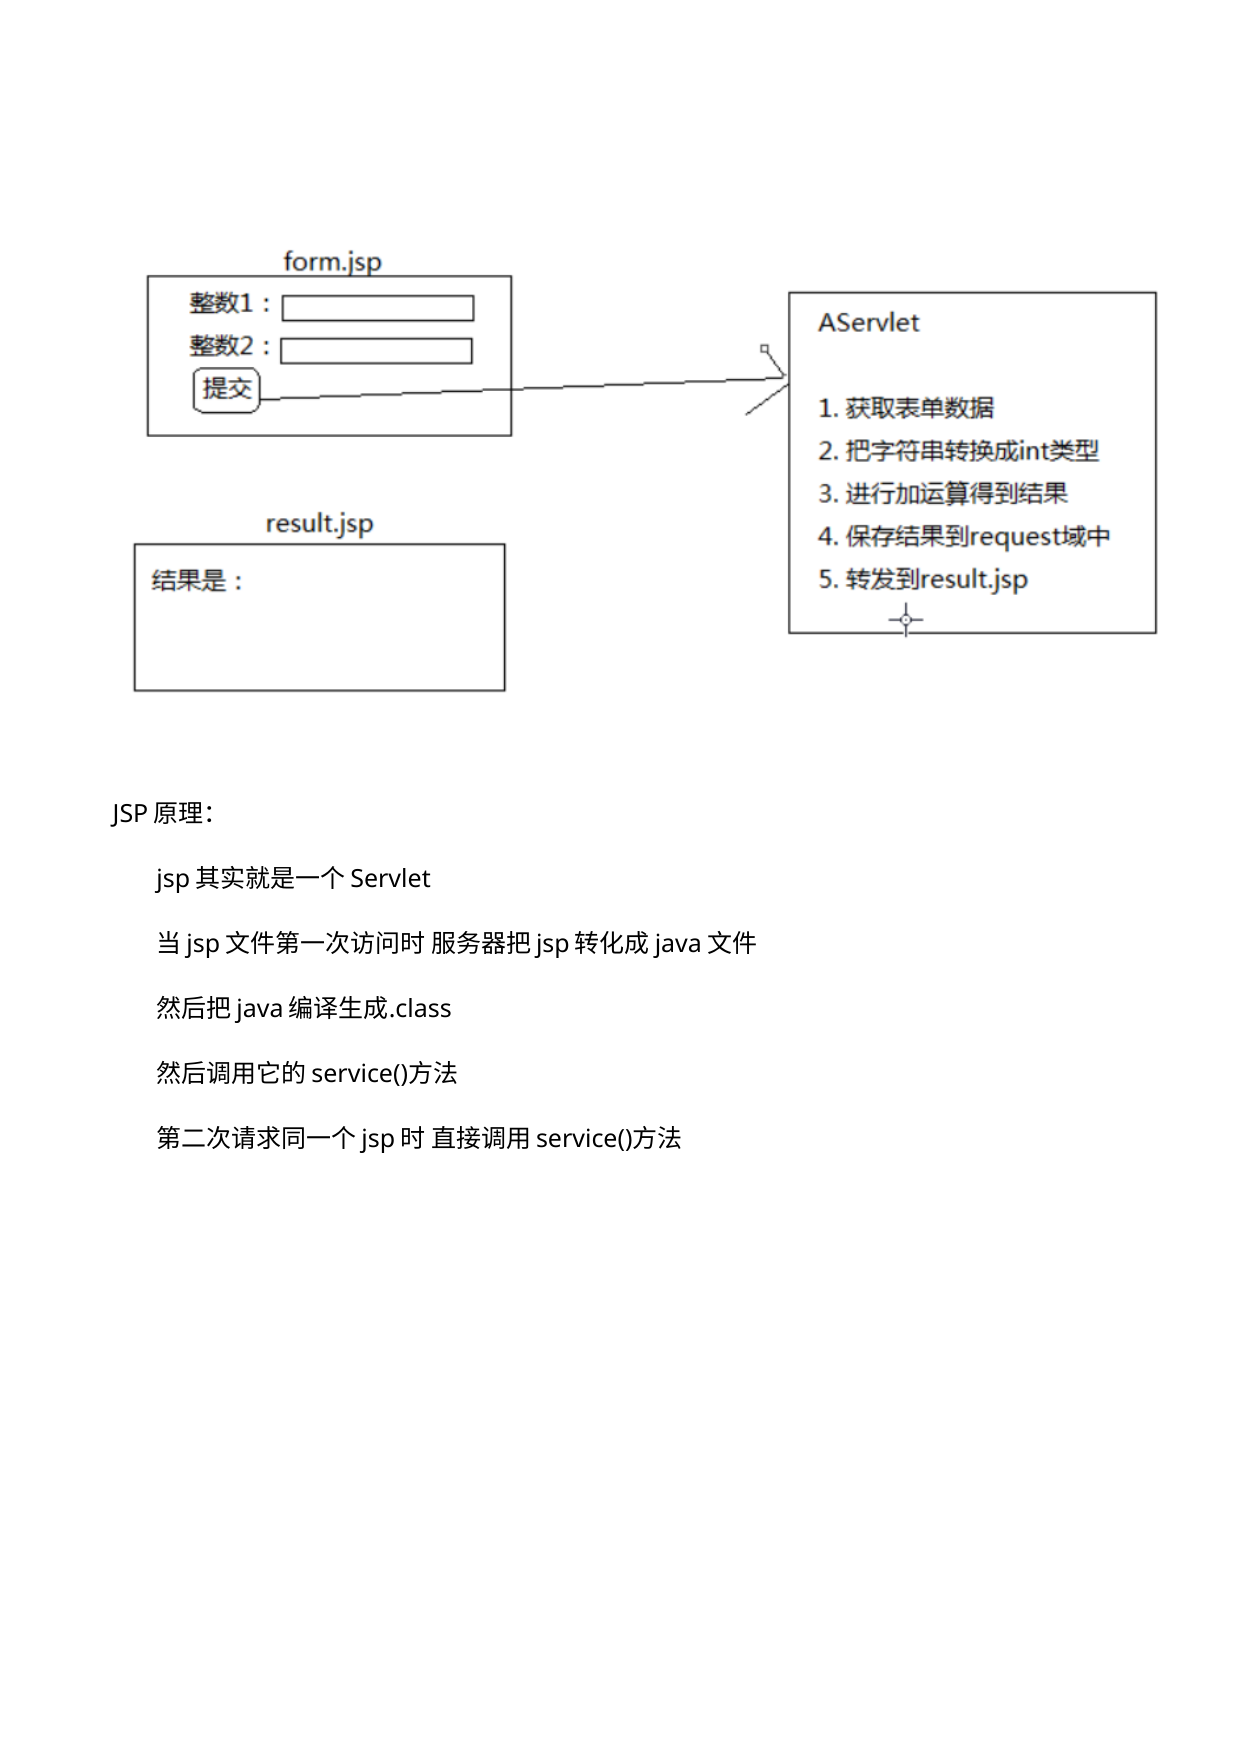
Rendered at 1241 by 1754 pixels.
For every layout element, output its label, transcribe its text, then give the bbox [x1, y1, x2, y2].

text 第二次请求同一个jsp时 直接调用service()方法 [112, 1104, 1128, 1169]
text JSP原理： [112, 779, 1128, 844]
text jsp其实就是一个Servlet [112, 844, 1128, 909]
text 然后把java编译生成.class [112, 974, 1128, 1039]
text 当jsp文件第一次访问时 服务器把jsp转化成java文件 [112, 909, 1128, 974]
text 然后调用它的service()方法 [112, 1039, 1128, 1104]
picture [112, 241, 1174, 733]
